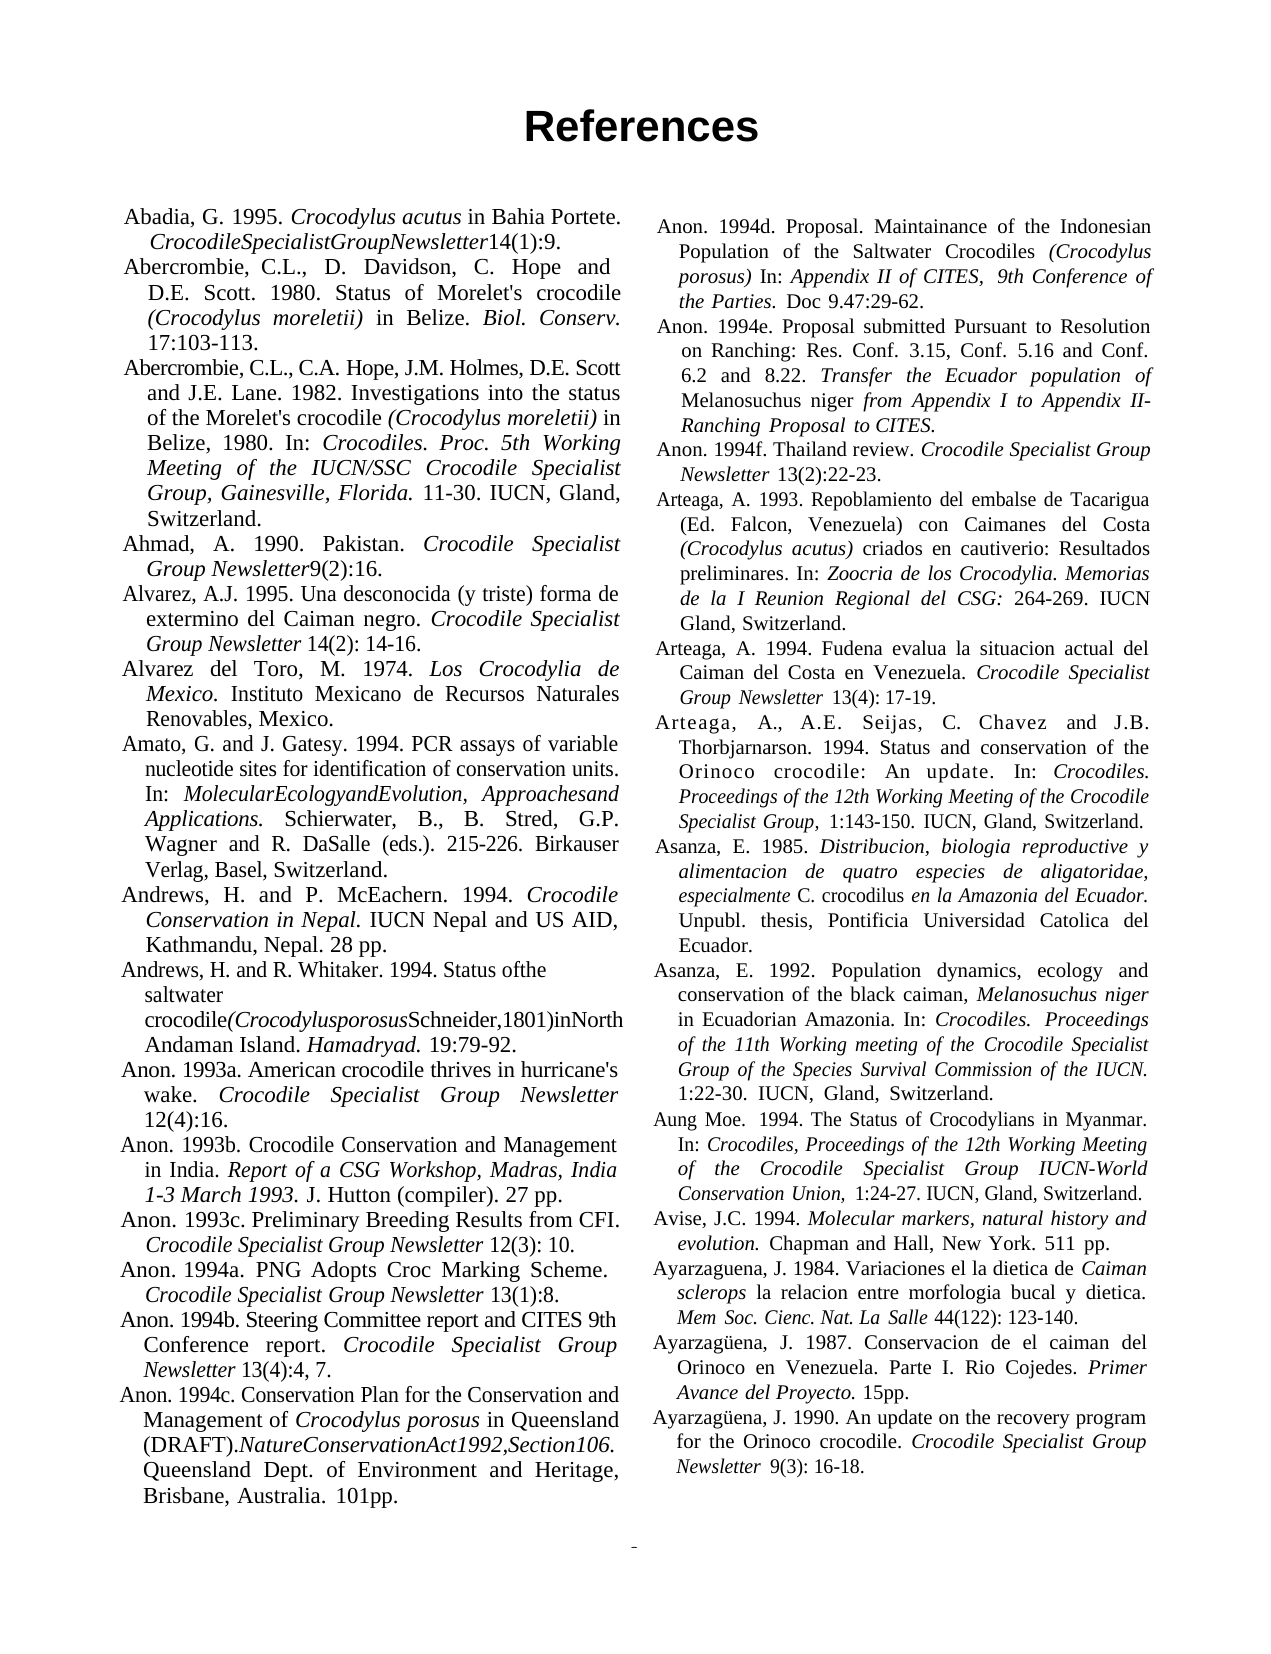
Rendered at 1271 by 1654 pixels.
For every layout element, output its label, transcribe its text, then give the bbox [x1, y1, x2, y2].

text Anon. 1994c. Conservation Plan for the Conservation and Management of Crocodylus porosus in Queensland (DRAFT).NatureConservationAct1992,Section106. Queensland Dept. of Environment and Heritage, Brisbane, Australia. 101pp. [119, 1383, 619, 1508]
text Anon. 1994d. Proposal. Maintainance of the Indonesian Population of the Saltwater Crocodiles (Crocodylus porosus) In: Appendix II of CITES, 9th Conference of the Parties. Doc 9.47:29-62. [657, 214, 1152, 313]
text Alvarez del Toro, M. 1974. Los Crocodylia de Mexico. Instituto Mexicano de Recursos Naturales Renovables, Mexico. [122, 656, 619, 731]
text Crocodile Specialist Group Newsletter 12(3): 10. [145, 1232, 626, 1257]
text Ayarzaguena, J. 1984. Variaciones el la dietica de Caiman sclerops la relacion entre morfologia bucal y dietica. Mem Soc. Cienc. Nat. La Salle 44(122): 123-140. [653, 1255, 1147, 1329]
text Arteaga, A. 1993. Repoblamiento del embalse de Tacarigua (Ed. Falcon, Venezuela) con Caimanes del Costa (Crocodylus acutus) criados en cautiverio: Resultados preliminares. In: Zoocria de los Crocodylia. Memorias de la I Reunion Regional del CSG: 264-269. IUCN Gland, Switzerland. [656, 487, 1150, 634]
text Anon. 1994e. Proposal submitted Pursuant to Resolution on Ranching: Res. Conf. 3.15, Conf. 5.16 and Conf. [657, 313, 1151, 362]
text CrocodileSpecialistGroupNewsletter14(1):9. [149, 230, 626, 255]
text D.E. Scott. 1980. Status of Morelet's crocodile (Crocodylus moreletii) in Belize. Biol. Conserv. 17:103-113. [147, 280, 621, 355]
text Amato, G. and J. Gatesy. 1994. PCR assays of variable nucleotide sites for identification of conservation units. In: MolecularEcologyandEvolution, Approachesand Applications. Schierwater, B., B. Stred, G.P. Wagner and R. DaSalle (eds.). 215-226. Birkauser Verlag, Basel, Switzerland. [122, 731, 619, 882]
text Abadia, G. 1995. Crocodylus acutus in Bahia Portete. [124, 204, 626, 230]
subtitle Crocodile Specialist Group Newsletter 13(1):8. [145, 1282, 626, 1307]
text Anon. 1994b. Steering Committee report and CITES 9th Conference report. Crocodile Specialist Group Newsletter 13(4):4, 7. [120, 1307, 617, 1383]
text Avise, J.C. 1994. Molecular markers, natural history and evolution. Chapman and Hall, New York. 511 pp. [653, 1206, 1147, 1255]
text Ayarzagüena, J. 1987. Conservacion de el caiman del Orinoco en Venezuela. Parte I. Rio Cojedes. Primer Avance del Proyecto. 15pp. [653, 1330, 1147, 1404]
text Ahmad, A. 1990. Pakistan. Crocodile Specialist Group Newsletter9(2):16. [122, 531, 620, 581]
text Anon. 1994a. PNG Adopts Croc Marking Scheme. [120, 1257, 626, 1282]
text Asanza, E. 1992. Population dynamics, ecology and conservation of the black caiman, Melanosuchus niger in Ecuadorian Amazonia. In: Crocodiles. Proceedings of the 11th Working meeting of the Crocodile Specialist Group of the Species Survival Commission of the IUCN. 1:22-30. IUCN, Gland, Switzerland. [654, 958, 1149, 1105]
text Anon. 1993a. American crocodile thrives in hurricane's wake. Crocodile Specialist Group Newsletter 12(4):16. [121, 1057, 618, 1133]
text Andrews, H. and R. Whitaker. 1994. Status ofthe saltwater crocodile(CrocodylusporosusSchneider,1801)inNorth Andaman Island. Hamadryad. 19:79-92. [121, 957, 626, 1057]
text Anon. 1993b. Crocodile Conservation and Management in India. Report of a CSG Workshop, Madras, India 1-3 March 1993. J. Hutton (compiler). 27 pp. [120, 1133, 618, 1208]
text Arteaga, A. 1994. Fudena evalua la situacion actual del Caiman del Costa en Venezuela. Crocodile Specialist Group Newsletter 13(4): 17-19. [655, 636, 1149, 709]
text Andrews, H. and P. McEachern. 1994. Crocodile Conservation in Nepal. IUCN Nepal and US AID, Kathmandu, Nepal. 28 pp. [121, 882, 618, 957]
text Anon. 1994f. Thailand review. Crocodile Specialist Group Newsletter 13(2):22-23. [656, 437, 1151, 486]
text Ayarzagüena, J. 1990. An update on the recovery program for the Orinoco crocodile. Crocodile Specialist Group Newsletter 9(3): 16-18. [652, 1404, 1147, 1478]
text Abercrombie, C.L., C.A. Hope, J.M. Holmes, D.E. Scott and J.E. Lane. 1982. Investigations into the status of the Morelet's crocodile (Crocodylus moreletii) in Belize, 1980. In: Crocodiles. Proc. 5th Working Meeting of the IUCN/SSC Crocodile Specialist Group, Gainesville, Florida. 11-30. IUCN, Gland, Switzerland. [123, 355, 621, 531]
subtitle References [327, 100, 956, 151]
text Aung Moe. 1994. The Status of Crocodylians in Myanmar. In: Crocodiles, Proceedings of the 12th Working Meeting of the Crocodile Specialist Group IUCN-World Conservation Union, 1:24-27. IUCN, Gland, Switzerland. [653, 1107, 1148, 1205]
text 6.2 and 8.22. Transfer the Ecuador population of Melanosuchus niger from Appendix I to Appendix II- Ranching Proposal to CITES. [681, 363, 1151, 437]
text Arteaga, A., A.E. Seijas, C. Chavez and J.B. Thorbjarnarson. 1994. Status and conservation of the Orinoco crocodile: An update. In: Crocodiles. Proceedings of the 12th Working Meeting of the Crocodile Specialist Group, 1:143-150. IUCN, Gland, Switzerland. [655, 710, 1149, 833]
text Abercrombie, C.L., D. Davidson, C. Hope and [123, 255, 626, 280]
text Anon. 1993c. Preliminary Breeding Results from CFI. [120, 1208, 626, 1232]
text Alvarez, A.J. 1995. Una desconocida (y triste) forma de extermino del Caiman negro. Crocodile Specialist Group Newsletter 14(2): 14-16. [122, 581, 620, 656]
text Asanza, E. 1985. Distribucion, biologia reproductive y alimentacion de quatro especies de aligatoridae, especialmente C. crocodilus en la Amazonia del Ecuador. Unpubl. thesis, Pontificia Universidad Catolica del Ecuador. [655, 834, 1149, 957]
